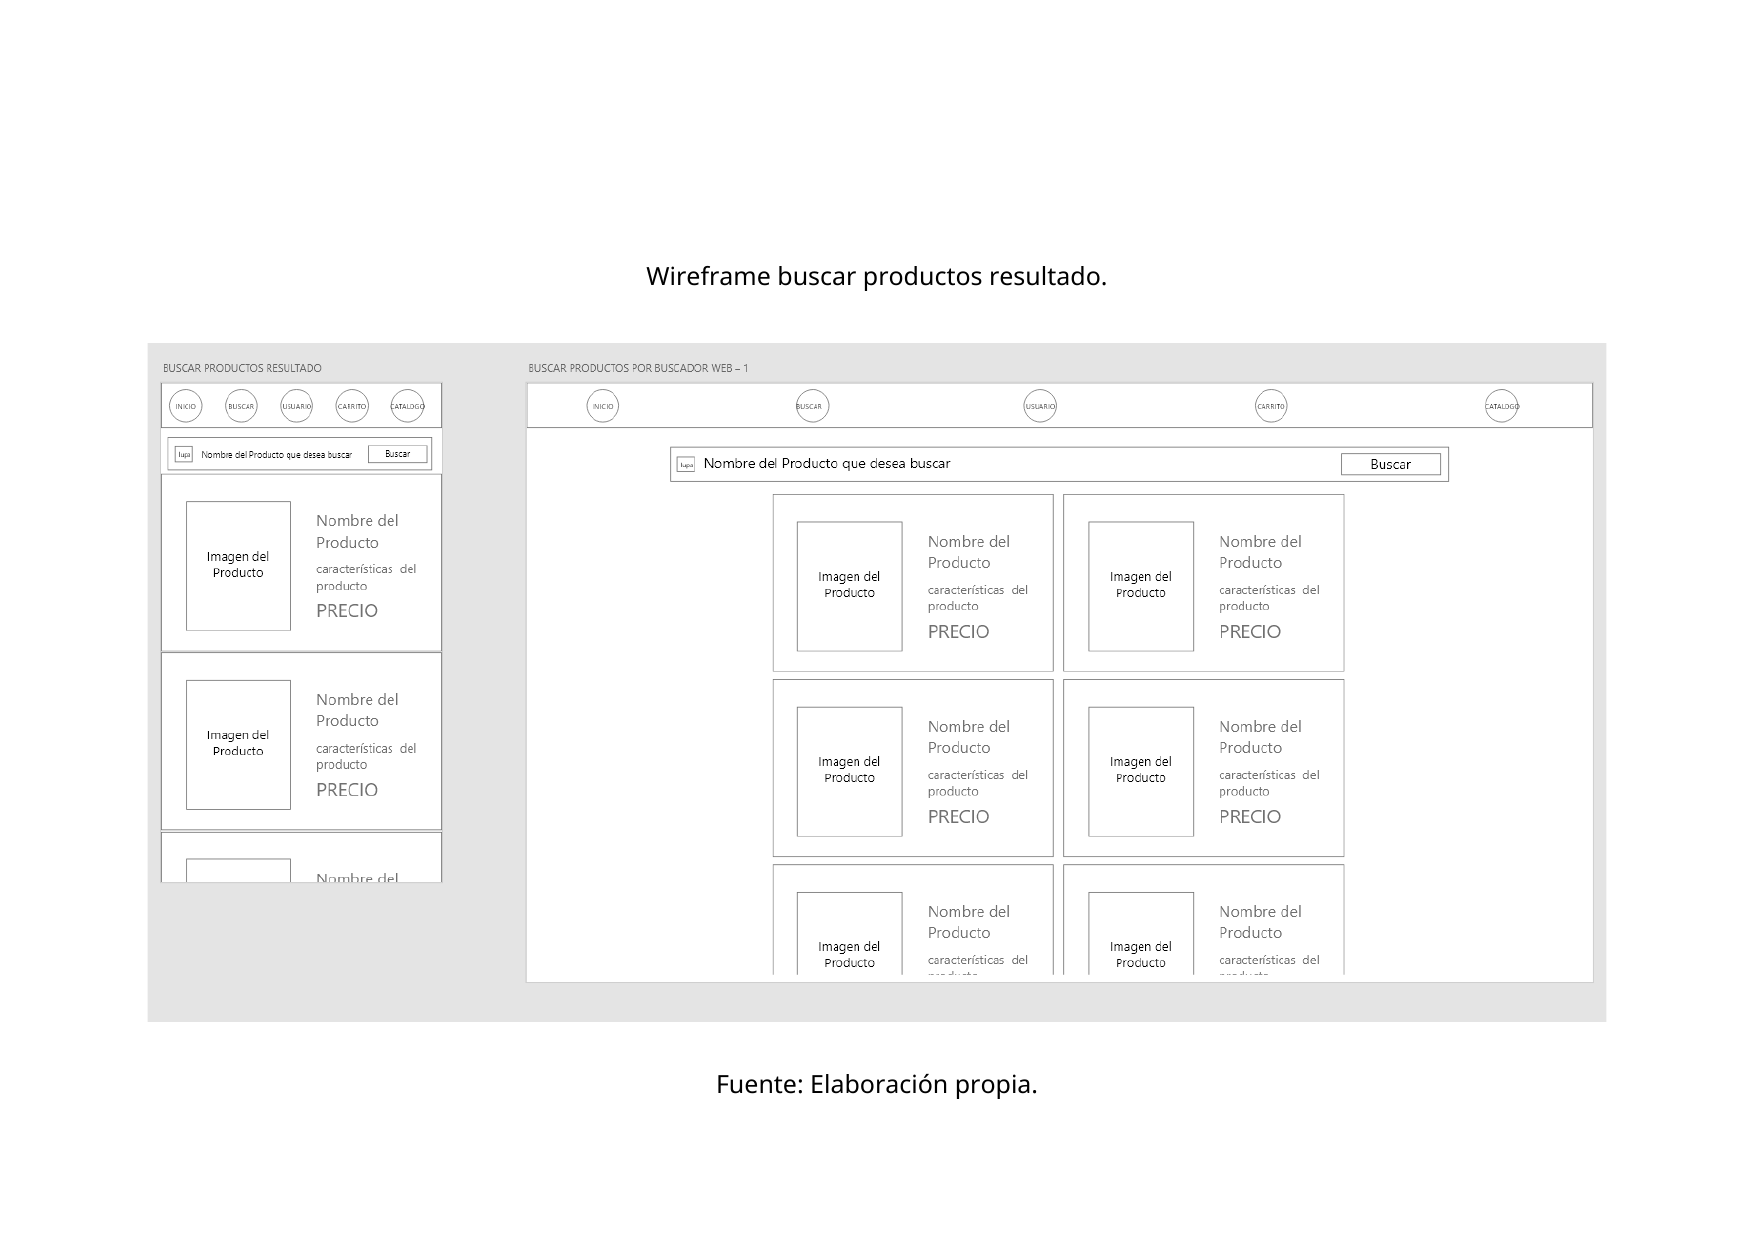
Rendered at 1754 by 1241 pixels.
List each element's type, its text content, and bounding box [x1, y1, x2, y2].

picture [147, 343, 1607, 1022]
text Wireframe buscar productos resultado. [89, 258, 1665, 292]
text Fuente: Elaboración propia. [89, 1066, 1665, 1101]
